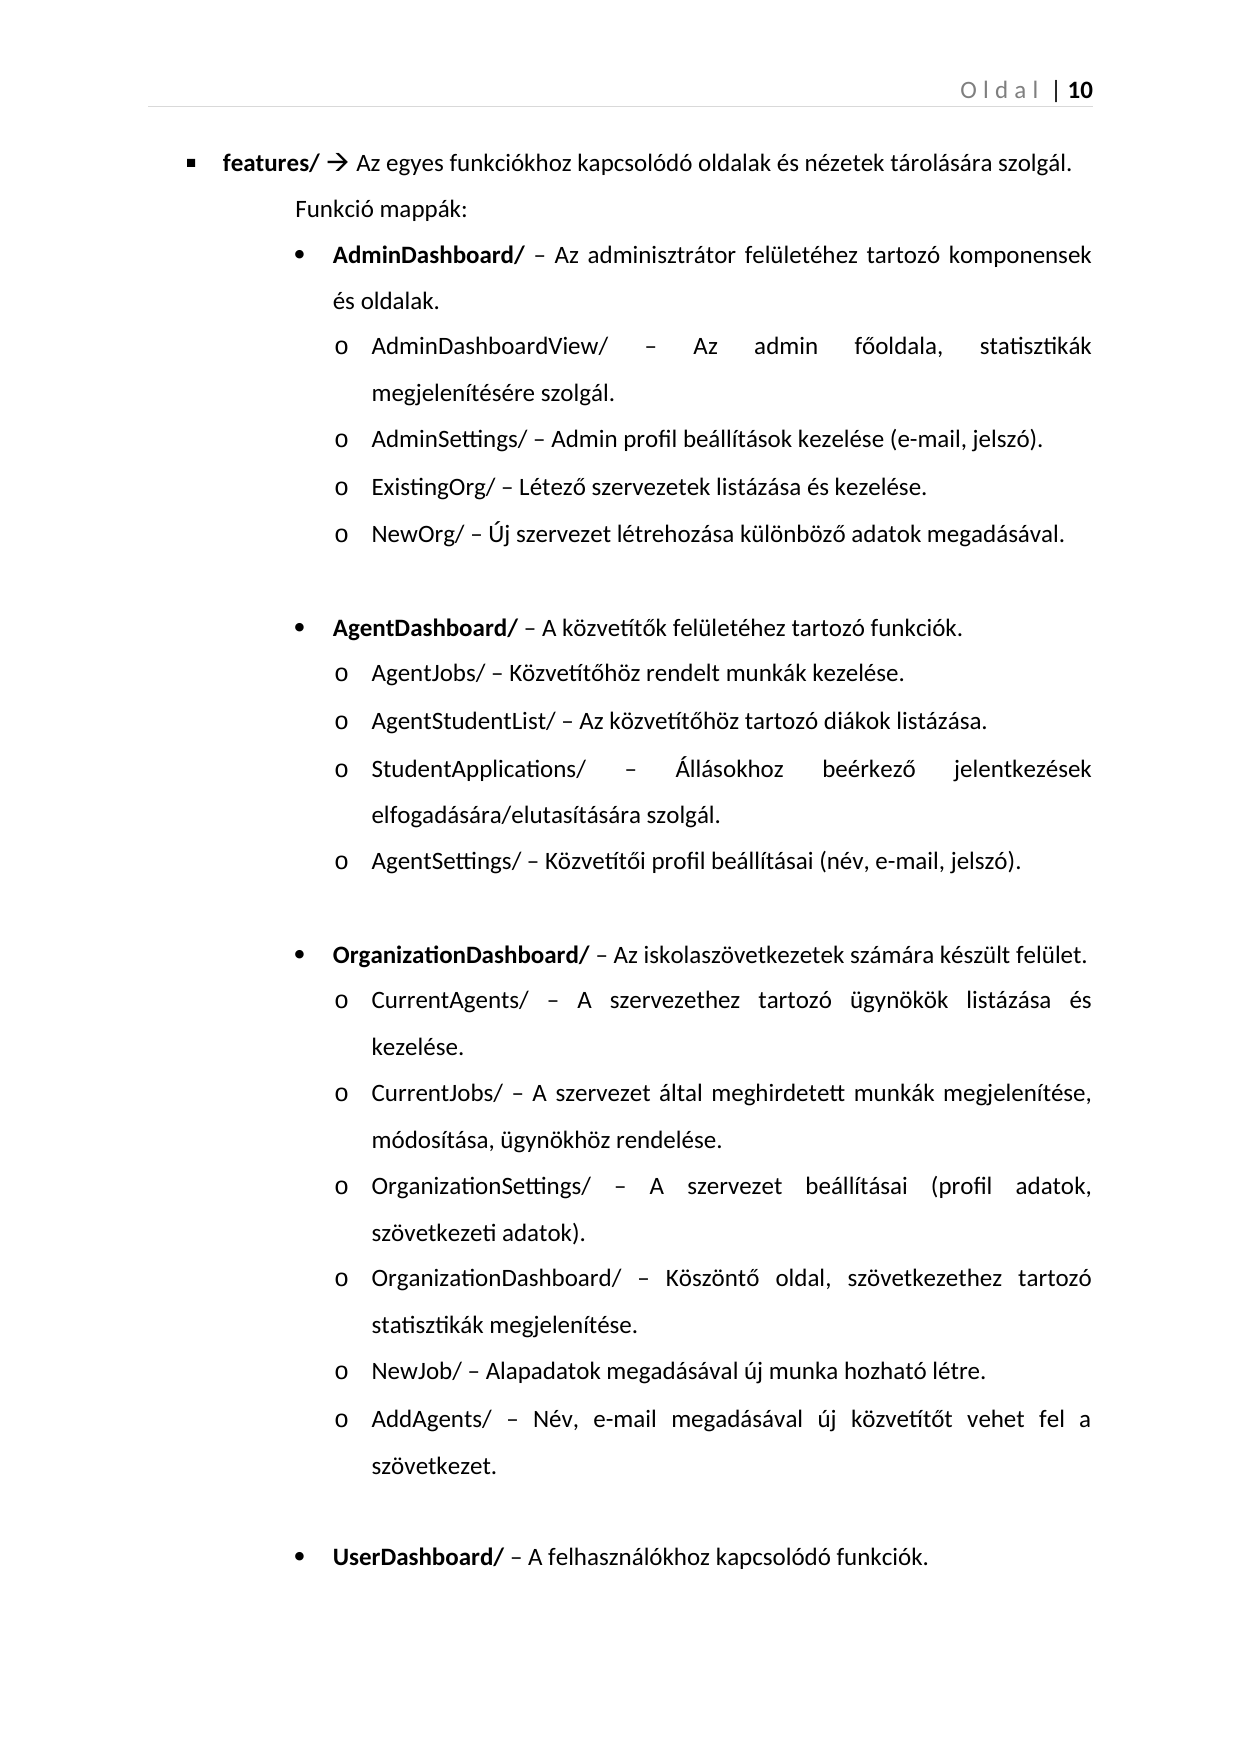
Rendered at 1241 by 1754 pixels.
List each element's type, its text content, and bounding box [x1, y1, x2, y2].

list ExistingOrg/ – Létező szervezetek listázása és kezelése. [334, 471, 1093, 503]
list UserDashboard/ – A felhasználókhoz kapcsolódó funkciók. [295, 1541, 1093, 1572]
text Funkció mappák: [295, 193, 1093, 224]
list OrganizationSettings/ – A szervezet beállításai (profil adatok, szövetkezeti adatok). [334, 1170, 1093, 1247]
list features/ Az egyes funkciókhoz kapcsolódó oldalak és nézetek tárolására szolgál. [185, 148, 1093, 178]
list CurrentAgents/ – A szervezethez tartozó ügynökök listázása és kezelése. [334, 984, 1093, 1062]
list AddAgents/ – Név, e-mail megadásával új közvetítőt vehet fel a szövetkezet. [334, 1403, 1093, 1480]
list NewOrg/ – Új szervezet létrehozása különböző adatok megadásával. [334, 518, 1093, 550]
list OrganizationDashboard/ – Köszöntő oldal, szövetkezethez tartozó statisztikák megjelenítése. [334, 1263, 1093, 1340]
list AgentSettings/ – Közvetítői profil beállításai (név, e-mail, jelszó). [334, 845, 1093, 877]
list AgentStudentList/ – Az közvetítőhöz tartozó diákok listázása. [334, 705, 1093, 737]
list AdminSettings/ – Admin profil beállítások kezelése (e-mail, jelszó). [334, 423, 1093, 455]
list CurrentJobs/ – A szervezet által meghirdetett munkák megjelenítése, módosítása, ügynökhöz rendelése. [334, 1077, 1093, 1155]
list OrganizationDashboard/ – Az iskolaszövetkezetek számára készült felület. [295, 939, 1093, 969]
list NewJob/ – Alapadatok megadásával új munka hozható létre. [334, 1355, 1093, 1387]
list StudentApplications/ – Állásokhoz beérkező jelentkezések elfogadására/elutasítására szolgál. [334, 753, 1093, 830]
list AgentJobs/ – Közvetítőhöz rendelt munkák kezelése. [334, 657, 1093, 689]
list AgentDashboard/ – A közvetítők felületéhez tartozó funkciók. [295, 612, 1093, 642]
list AdminDashboardView/ – Az admin főoldala, statisztikák megjelenítésére szolgál. [334, 331, 1093, 408]
list AdminDashboard/ – Az adminisztrátor felületéhez tartozó komponensek és oldalak. [295, 239, 1093, 315]
